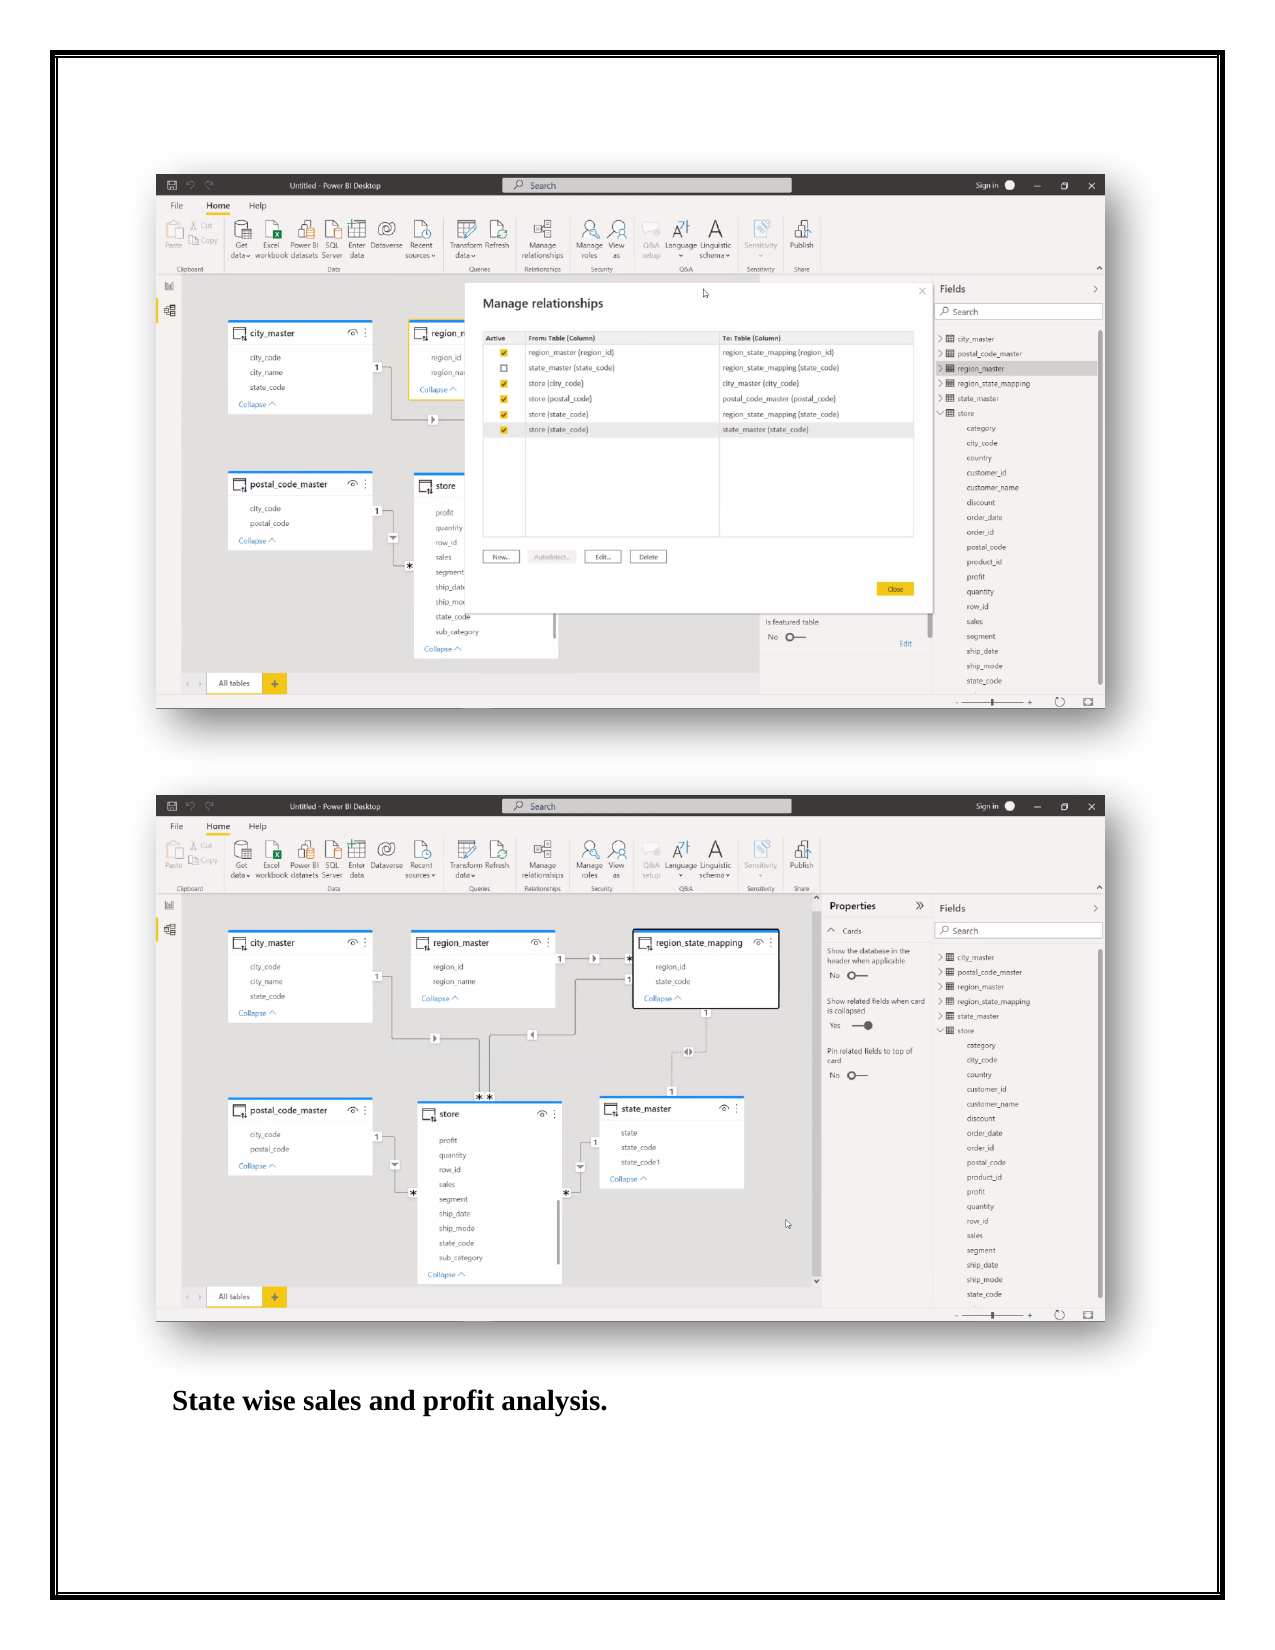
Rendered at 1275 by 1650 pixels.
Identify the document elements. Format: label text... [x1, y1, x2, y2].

picture [156, 174, 1105, 709]
text State wise sales and profit analysis. [150, 1383, 1125, 1416]
picture [156, 795, 1105, 1322]
